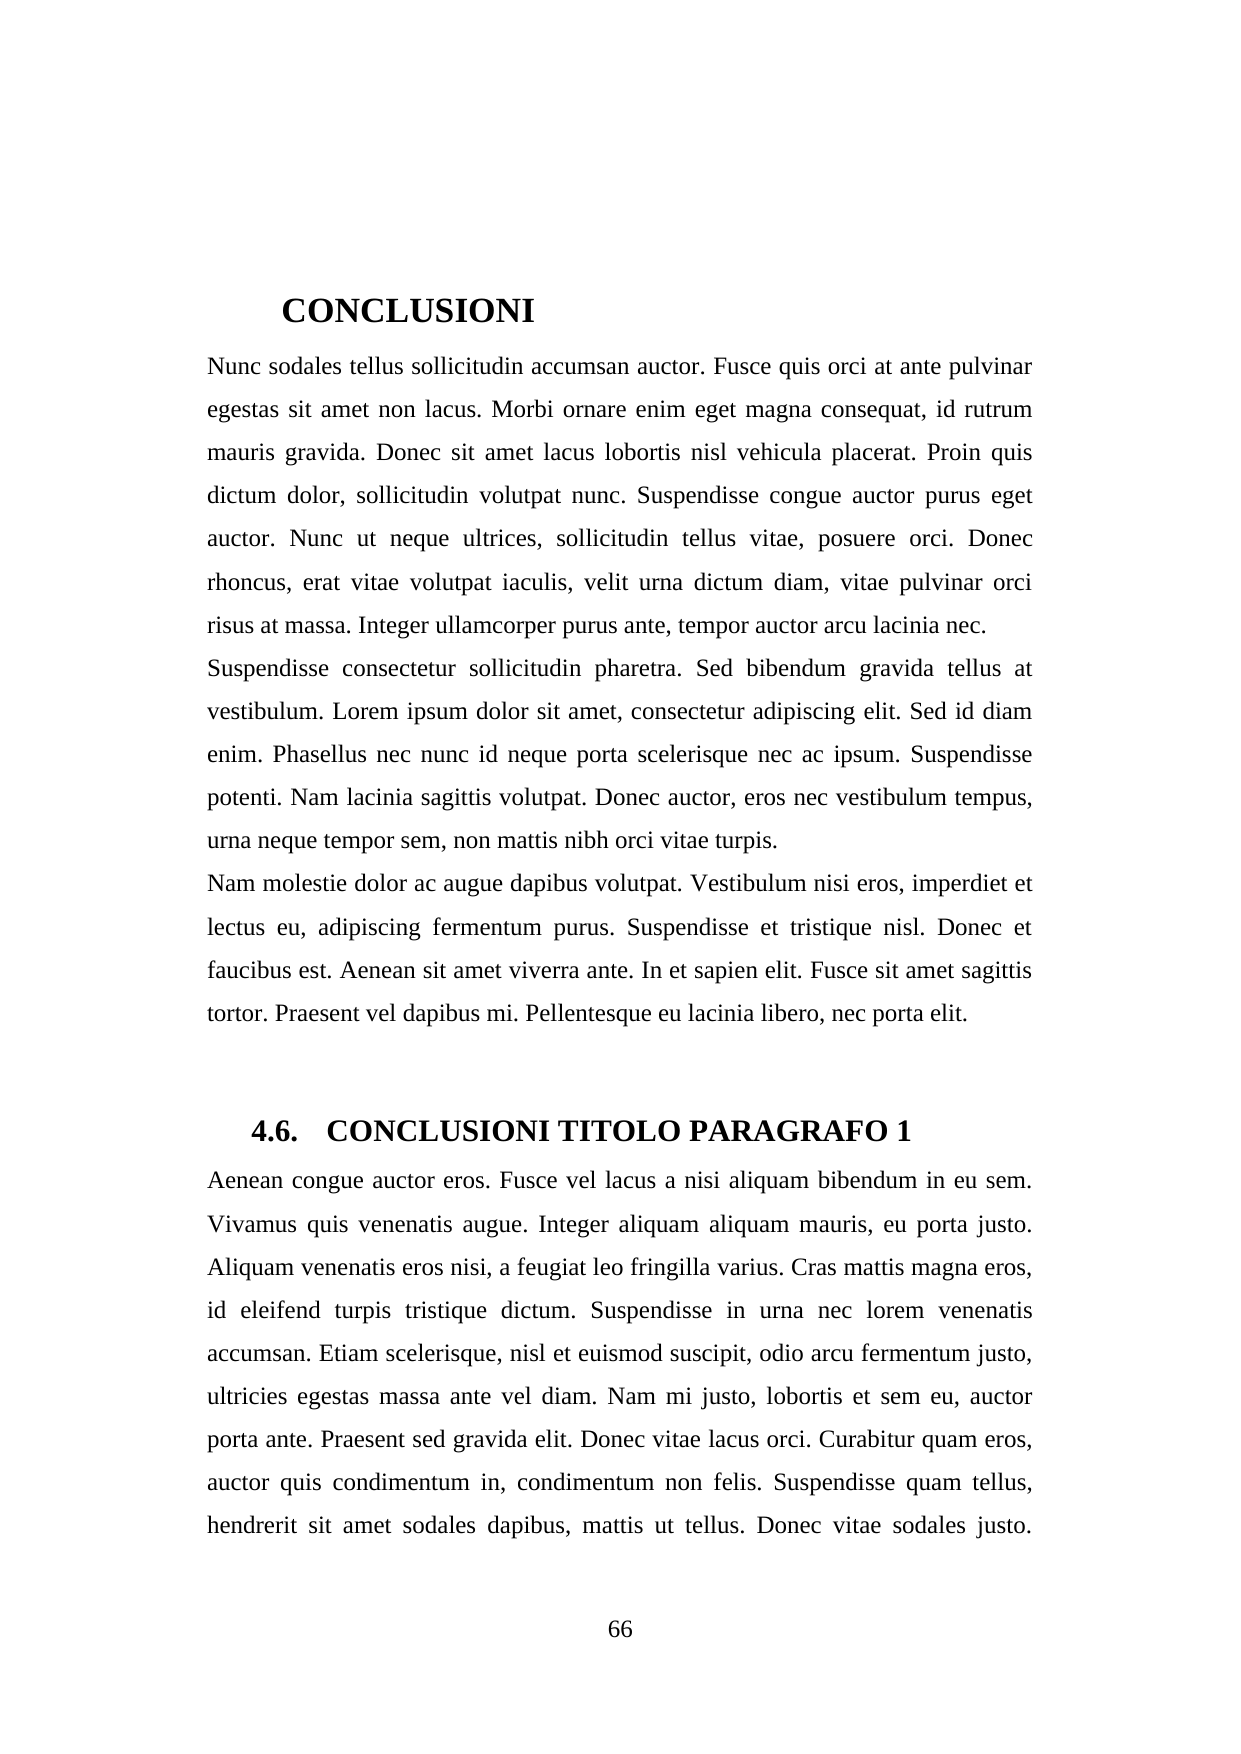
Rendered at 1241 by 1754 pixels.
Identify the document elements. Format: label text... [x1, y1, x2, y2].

text Nunc sodales tellus sollicitudin accumsan auctor. Fusce quis orci at ante pulvinar egestas sit amet non lacus. Morbi ornare enim eget magna consequat, id rutrum mauris gravida. Donec sit amet lacus lobortis nisl vehicula placerat. Proin quis dictum dolor, sollicitudin volutpat nunc. Suspendisse congue auctor purus eget auctor. Nunc ut neque ultrices, sollicitudin tellus vitae, posuere orci. Donec rhoncus, erat vitae volutpat iaculis, velit urna dictum diam, vitae pulvinar orci risus at massa. Integer ullamcorper purus ante, tempor auctor arcu lacinia nec. [207, 351, 1033, 638]
subtitle CONCLUSIONI [281, 290, 1033, 331]
subtitle CONCLUSIONI TITOLO PARAGRAFO 1 [251, 1112, 1033, 1148]
text Nam molestie dolor ac augue dapibus volutpat. Vestibulum nisi eros, imperdiet et lectus eu, adipiscing fermentum purus. Suspendisse et tristique nisl. Donec et faucibus est. Aenean sit amet viverra ante. In et sapien elit. Fusce sit amet sagittis tortor. Praesent vel dapibus mi. Pellentesque eu lacinia libero, nec porta elit. [207, 868, 1033, 1027]
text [207, 1166, 1033, 1539]
text Suspendisse consectetur sollicitudin pharetra. Sed bibendum gravida tellus at vestibulum. Lorem ipsum dolor sit amet, consectetur adipiscing elit. Sed id diam enim. Phasellus nec nunc id neque porta scelerisque nec ac ipsum. Suspendisse potenti. Nam lacinia sagittis volutpat. Donec auctor, eros nec vestibulum tempus, urna neque tempor sem, non mattis nibh orci vitae turpis. [207, 653, 1033, 854]
